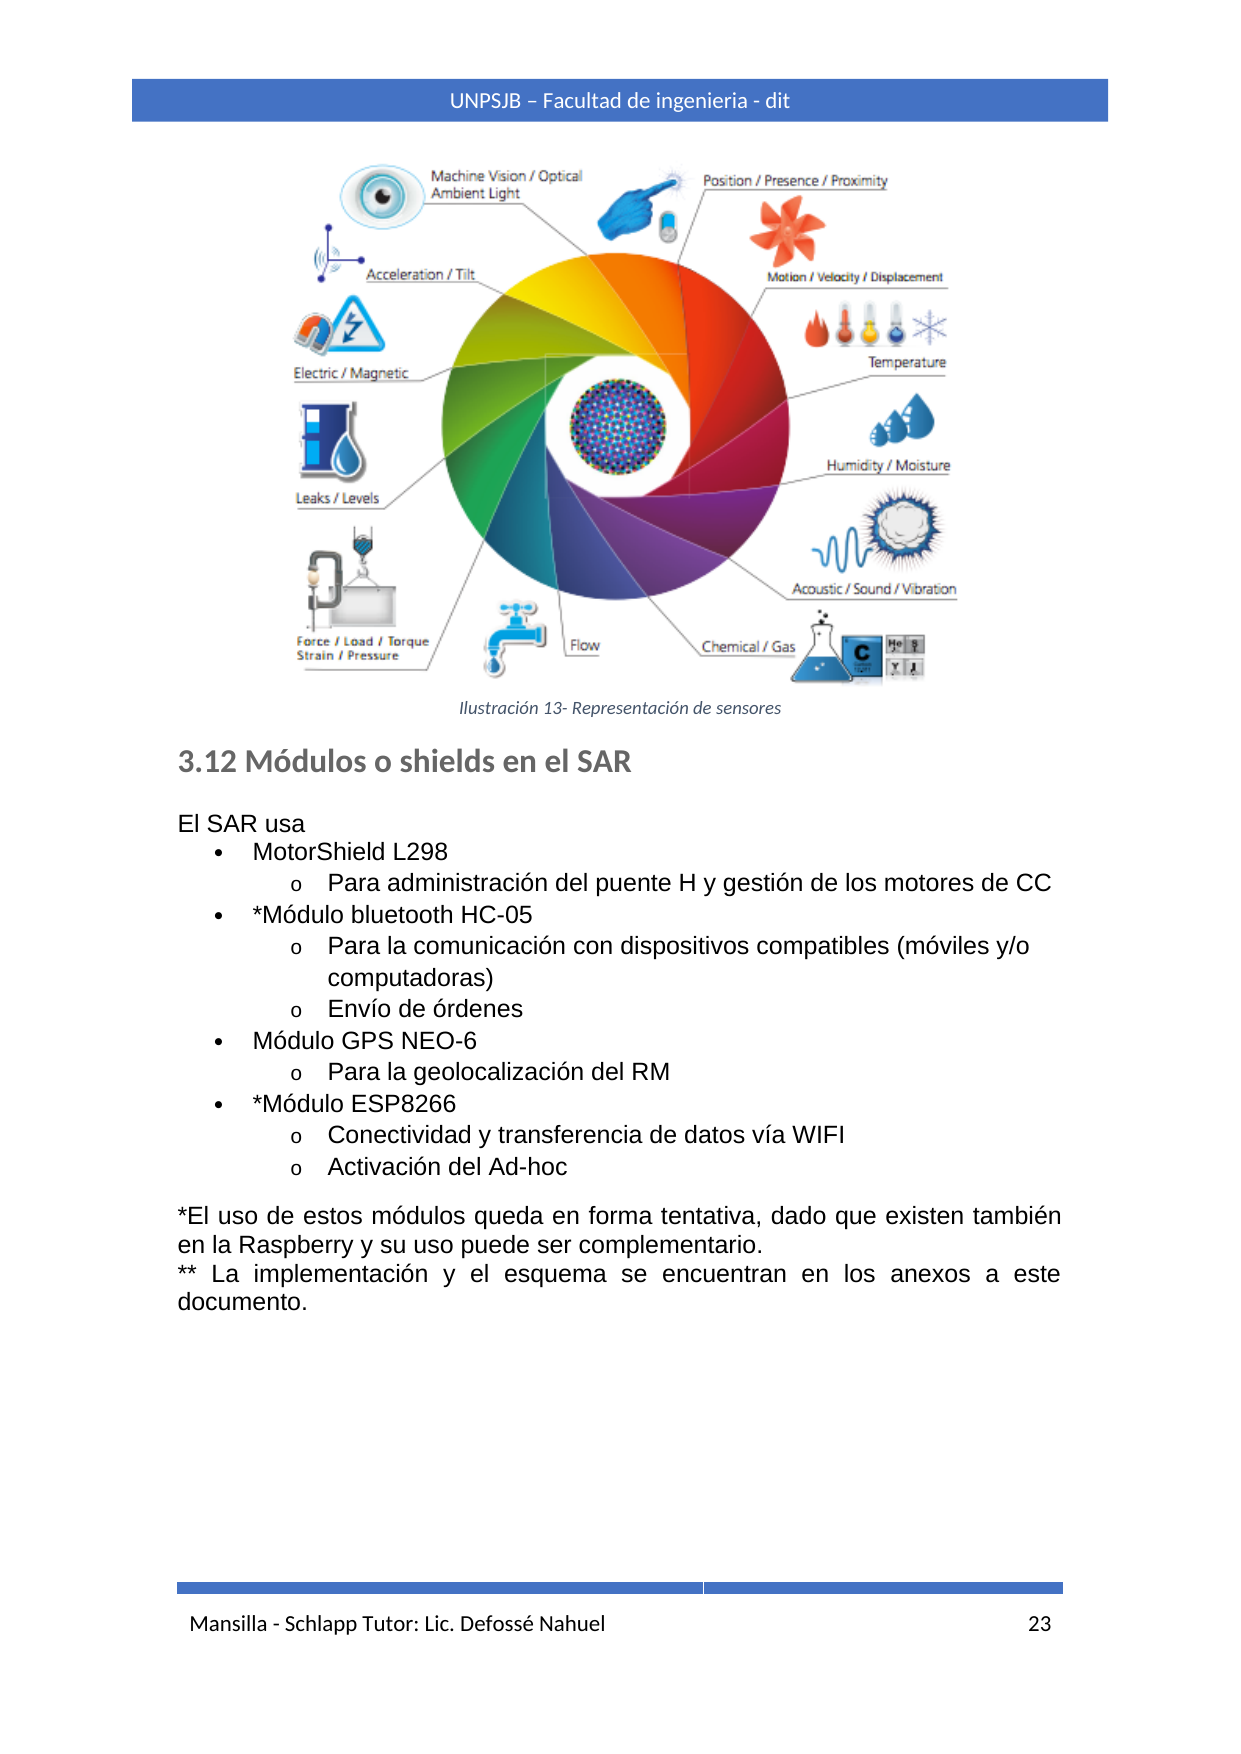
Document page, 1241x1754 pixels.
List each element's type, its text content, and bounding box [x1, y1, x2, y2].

subtitle 3.12 Módulos o shields en el SAR [177, 740, 1063, 781]
text Ilustración - Representación de sensores [177, 696, 1063, 719]
list Para administración del puente H y gestión de los motores de CC [290, 868, 1063, 898]
picture [282, 147, 958, 696]
text *El uso de estos módulos queda en forma tentativa, dado que existen también en la Raspberry y su uso puede ser complementario. [177, 1201, 1063, 1258]
list Para la geolocalización del RM [290, 1057, 1063, 1087]
list Envío de órdenes [290, 994, 1063, 1024]
list Para la comunicación con dispositivos compatibles (móviles y/o computadoras) [290, 931, 1063, 992]
text ** La implementación y el esquema se encuentran en los anexos a este documento. [177, 1258, 1063, 1316]
list Conectividad y transferencia de datos vía WIFI [290, 1120, 1063, 1150]
list Activación del Ad-hoc [290, 1152, 1063, 1182]
list *Módulo bluetooth HC-05 [215, 900, 1063, 929]
list MotorShield L298 [215, 837, 1063, 866]
list Módulo GPS NEO-6 [215, 1026, 1063, 1055]
text El SAR usa [177, 808, 1063, 837]
list *Módulo ESP8266 [215, 1089, 1063, 1118]
